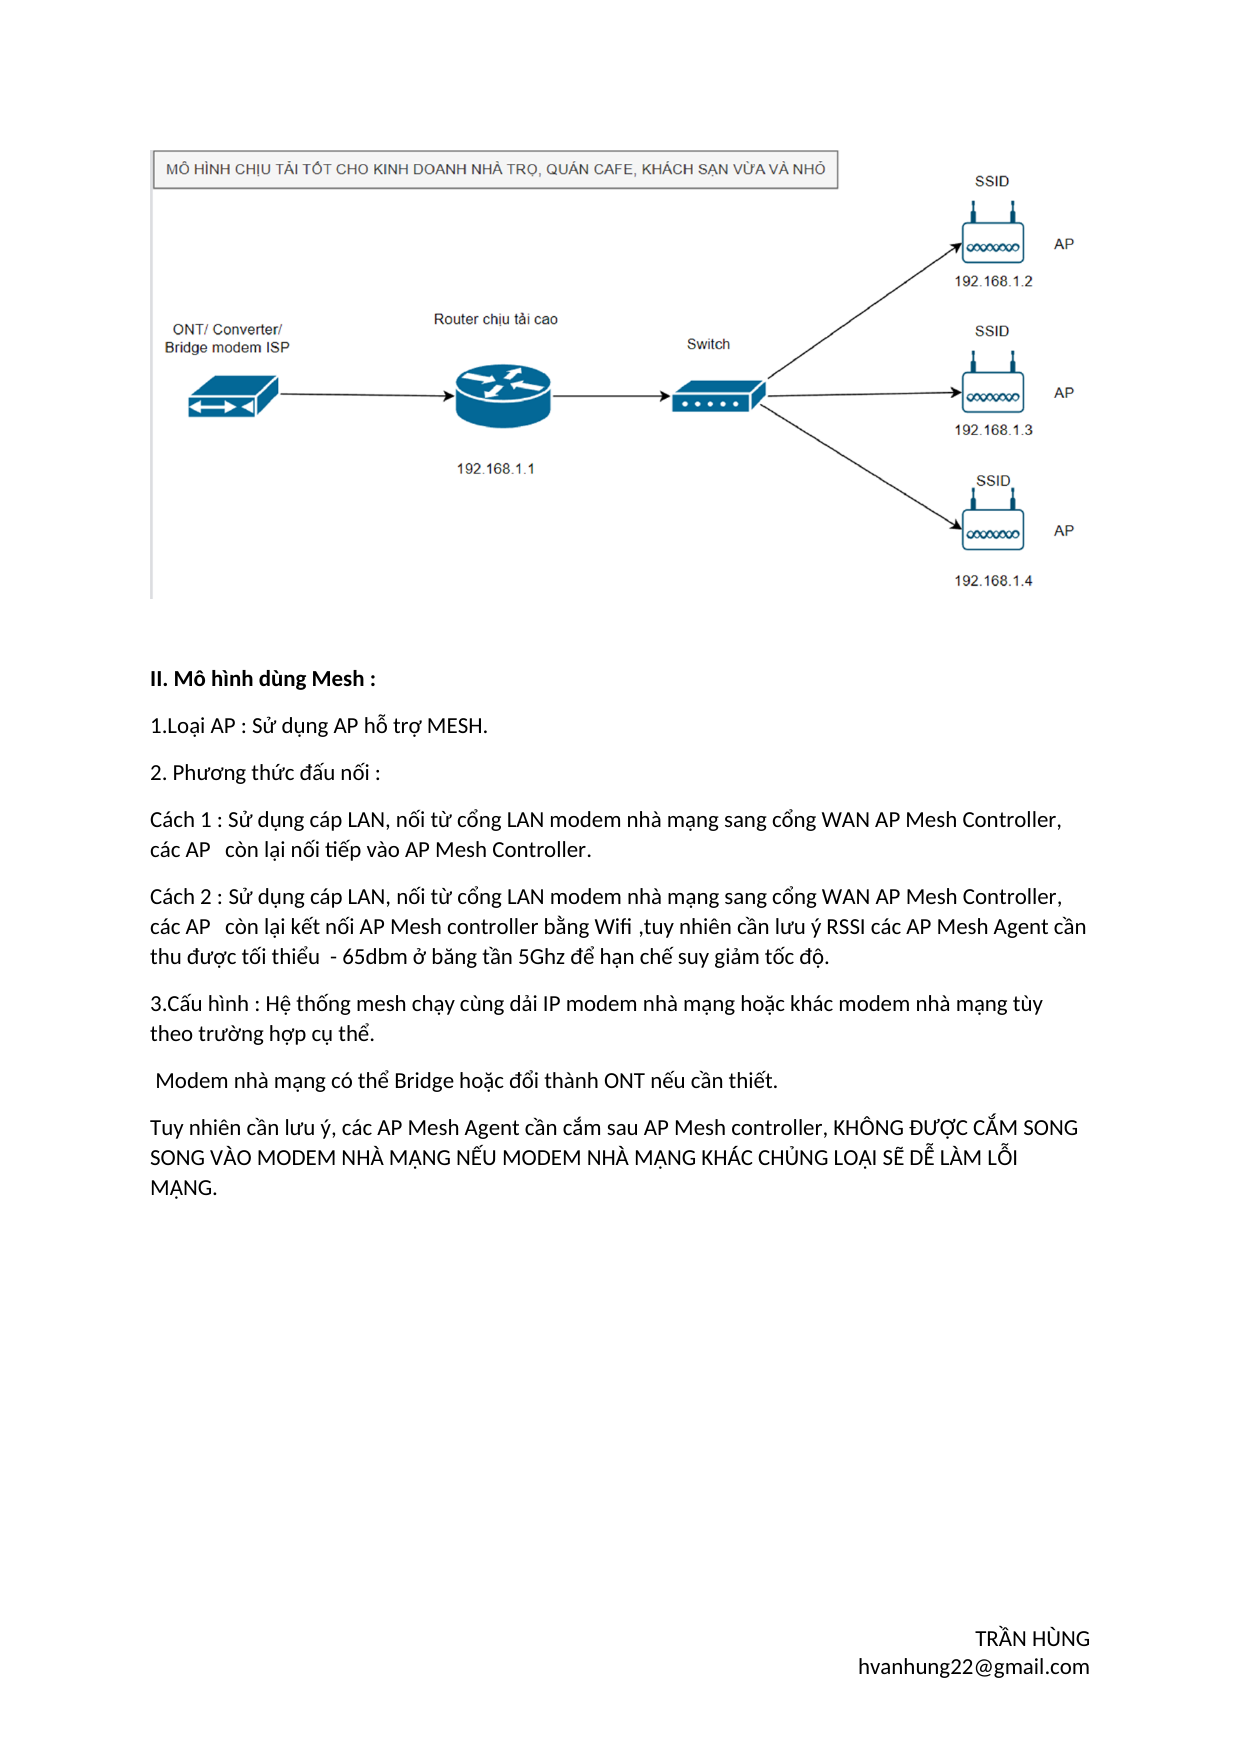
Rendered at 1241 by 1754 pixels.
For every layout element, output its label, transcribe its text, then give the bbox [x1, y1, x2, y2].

text 2. Phương thức đấu nối : [150, 758, 1090, 786]
text 3.Cấu hình : Hệ thống mesh chạy cùng dải IP modem nhà mạng hoặc khác modem nhà mạng tùy theo trường hợp cụ thể. [150, 989, 1090, 1047]
text Modem nhà mạng có thể Bridge hoặc đổi thành ONT nếu cần thiết. [150, 1066, 1090, 1094]
text 1.Loại AP : Sử dụng AP hỗ trợ MESH. [150, 711, 1090, 739]
text II. Mô hình dùng Mesh : [150, 664, 1090, 692]
picture [150, 150, 1126, 599]
text Cách 1 : Sử dụng cáp LAN, nối từ cổng LAN modem nhà mạng sang cổng WAN AP Mesh Controller, các AP còn lại nối tiếp vào AP Mesh Controller. [150, 805, 1090, 863]
text Tuy nhiên cần lưu ý, các AP Mesh Agent cần cắm sau AP Mesh controller, KHÔNG ĐƯỢC CẮM SONG SONG VÀO MODEM NHÀ MẠNG NẾU MODEM NHÀ MẠNG KHÁC CHỦNG LOẠI SẼ DỄ LÀM LỖI MẠNG. [150, 1113, 1090, 1201]
text Cách 2 : Sử dụng cáp LAN, nối từ cổng LAN modem nhà mạng sang cổng WAN AP Mesh Controller, các AP còn lại kết nối AP Mesh controller bằng Wifi ,tuy nhiên cần lưu ý RSSI các AP Mesh Agent cần thu được tối thiểu - 65dbm ở băng tần 5Ghz để hạn chế suy giảm tốc độ. [150, 882, 1090, 970]
